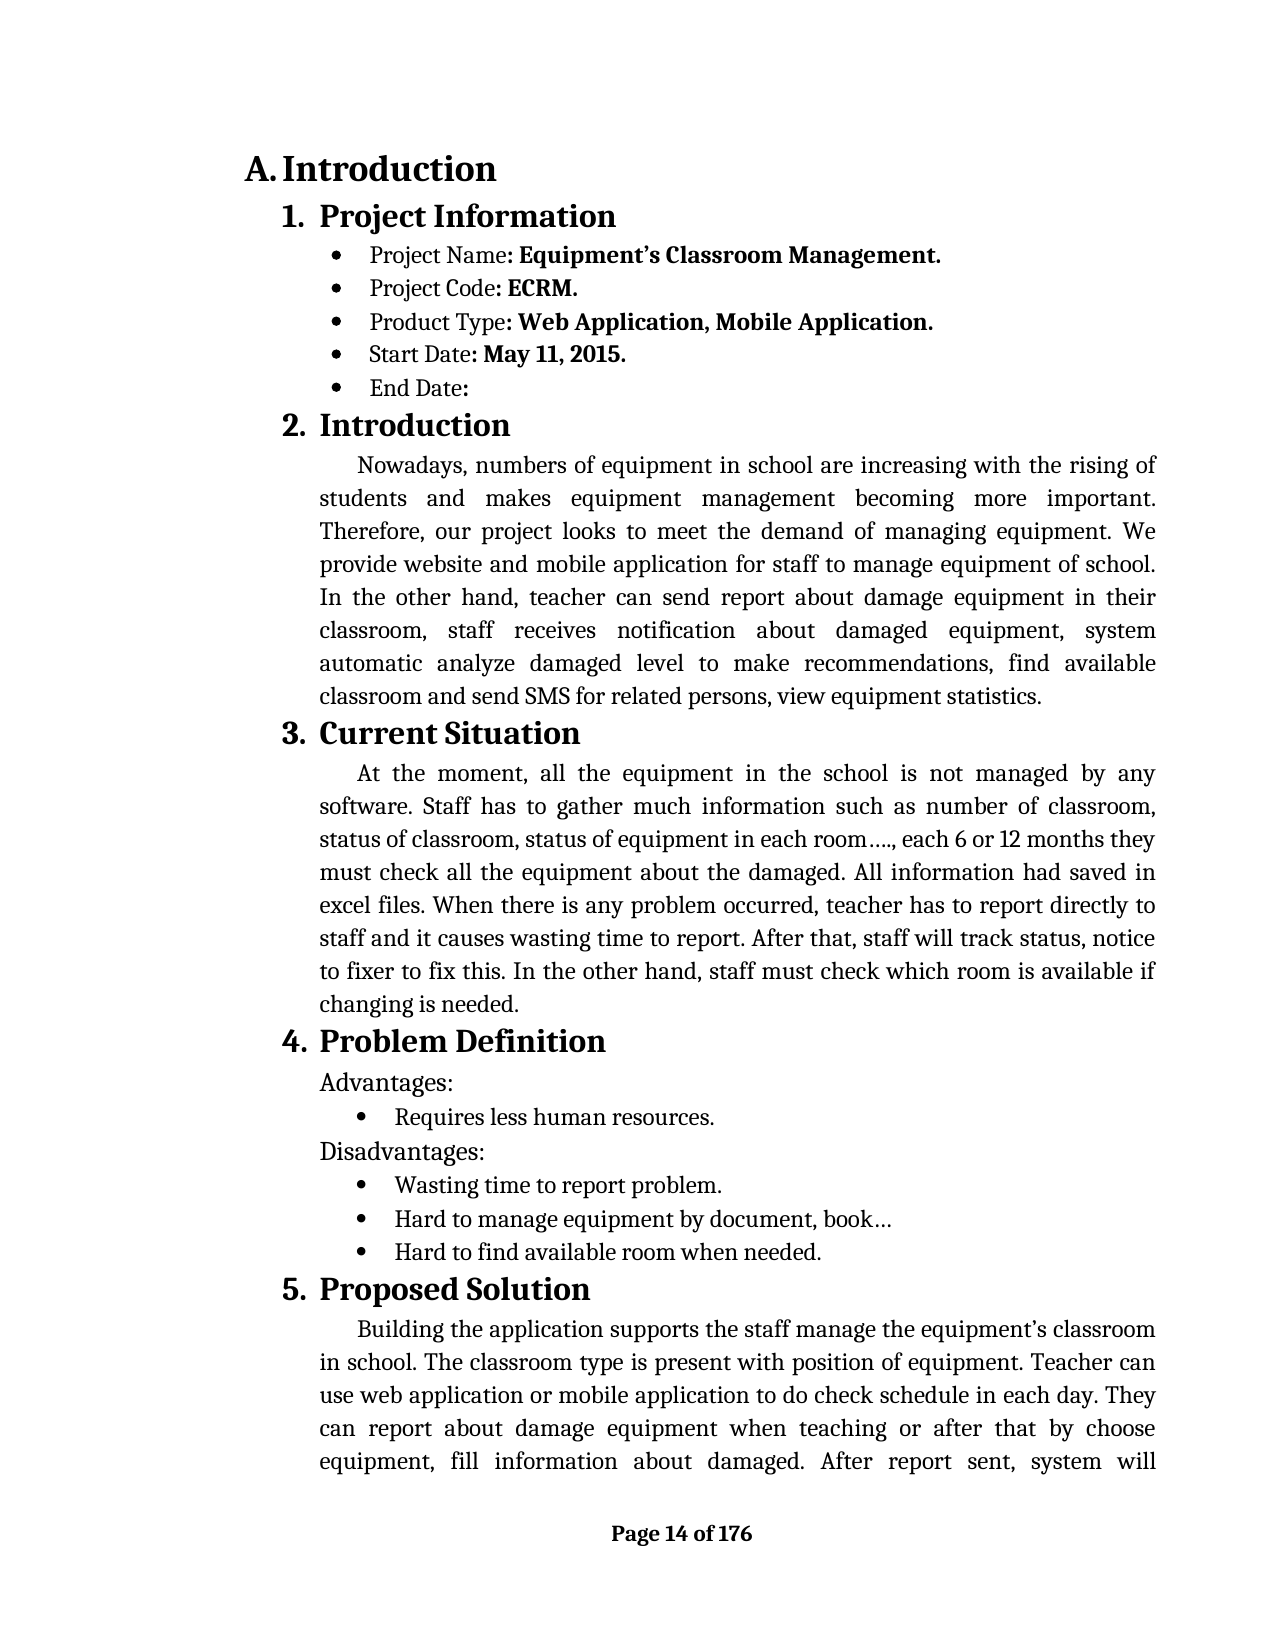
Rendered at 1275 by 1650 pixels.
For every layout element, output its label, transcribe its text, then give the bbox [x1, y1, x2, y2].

list Project Name: Equipment’s Classroom Management. [332, 241, 1157, 270]
list Introduction [282, 406, 1157, 445]
list Problem Definition [282, 1023, 1157, 1061]
list Nowadays, numbers of equipment in school are increasing with the rising of students and makes equipment management becoming more important. Therefore, our project looks to meet the demand of managing equipment. We provide website and mobile application for staff to manage equipment of school. In the other hand, teacher can send report about damage equipment in their classroom, staff receives notification about damaged equipment, system automatic analyze damaged level to make recommendations, find available classroom and send SMS for related persons, view equipment statistics. [319, 451, 1157, 710]
list End Date: [332, 373, 1157, 402]
list Project Code: ECRM. [332, 274, 1157, 303]
list Start Date: May 11, 2015. [332, 340, 1157, 369]
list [319, 1314, 1157, 1475]
list Advantages: [319, 1067, 1157, 1098]
list Hard to find available room when needed. [357, 1237, 1157, 1266]
list Introduction [244, 148, 1157, 191]
list Wasting time to report problem. [357, 1171, 1157, 1200]
list Current Situation [282, 715, 1157, 753]
list Proposed Solution [282, 1271, 1157, 1309]
list Project Information [282, 197, 1157, 236]
list Requires less human resources. [357, 1103, 1157, 1131]
list At the moment, all the equipment in the school is not managed by any software. Staff has to gather much information such as number of classroom, status of classroom, status of equipment in each room…., each 6 or 12 months they must check all the equipment about the damaged. All information had saved in excel files. When there is any problem occurred, teacher has to report directly to staff and it causes wasting time to report. After that, staff will track status, notice to fixer to fix this. In the other hand, staff must check which room is available if changing is needed. [319, 759, 1157, 1019]
list Product Type: Web Application, Mobile Application. [332, 307, 1157, 336]
list Disadvantages: [319, 1136, 1157, 1167]
list Hard to manage equipment by document, book… [357, 1204, 1157, 1233]
